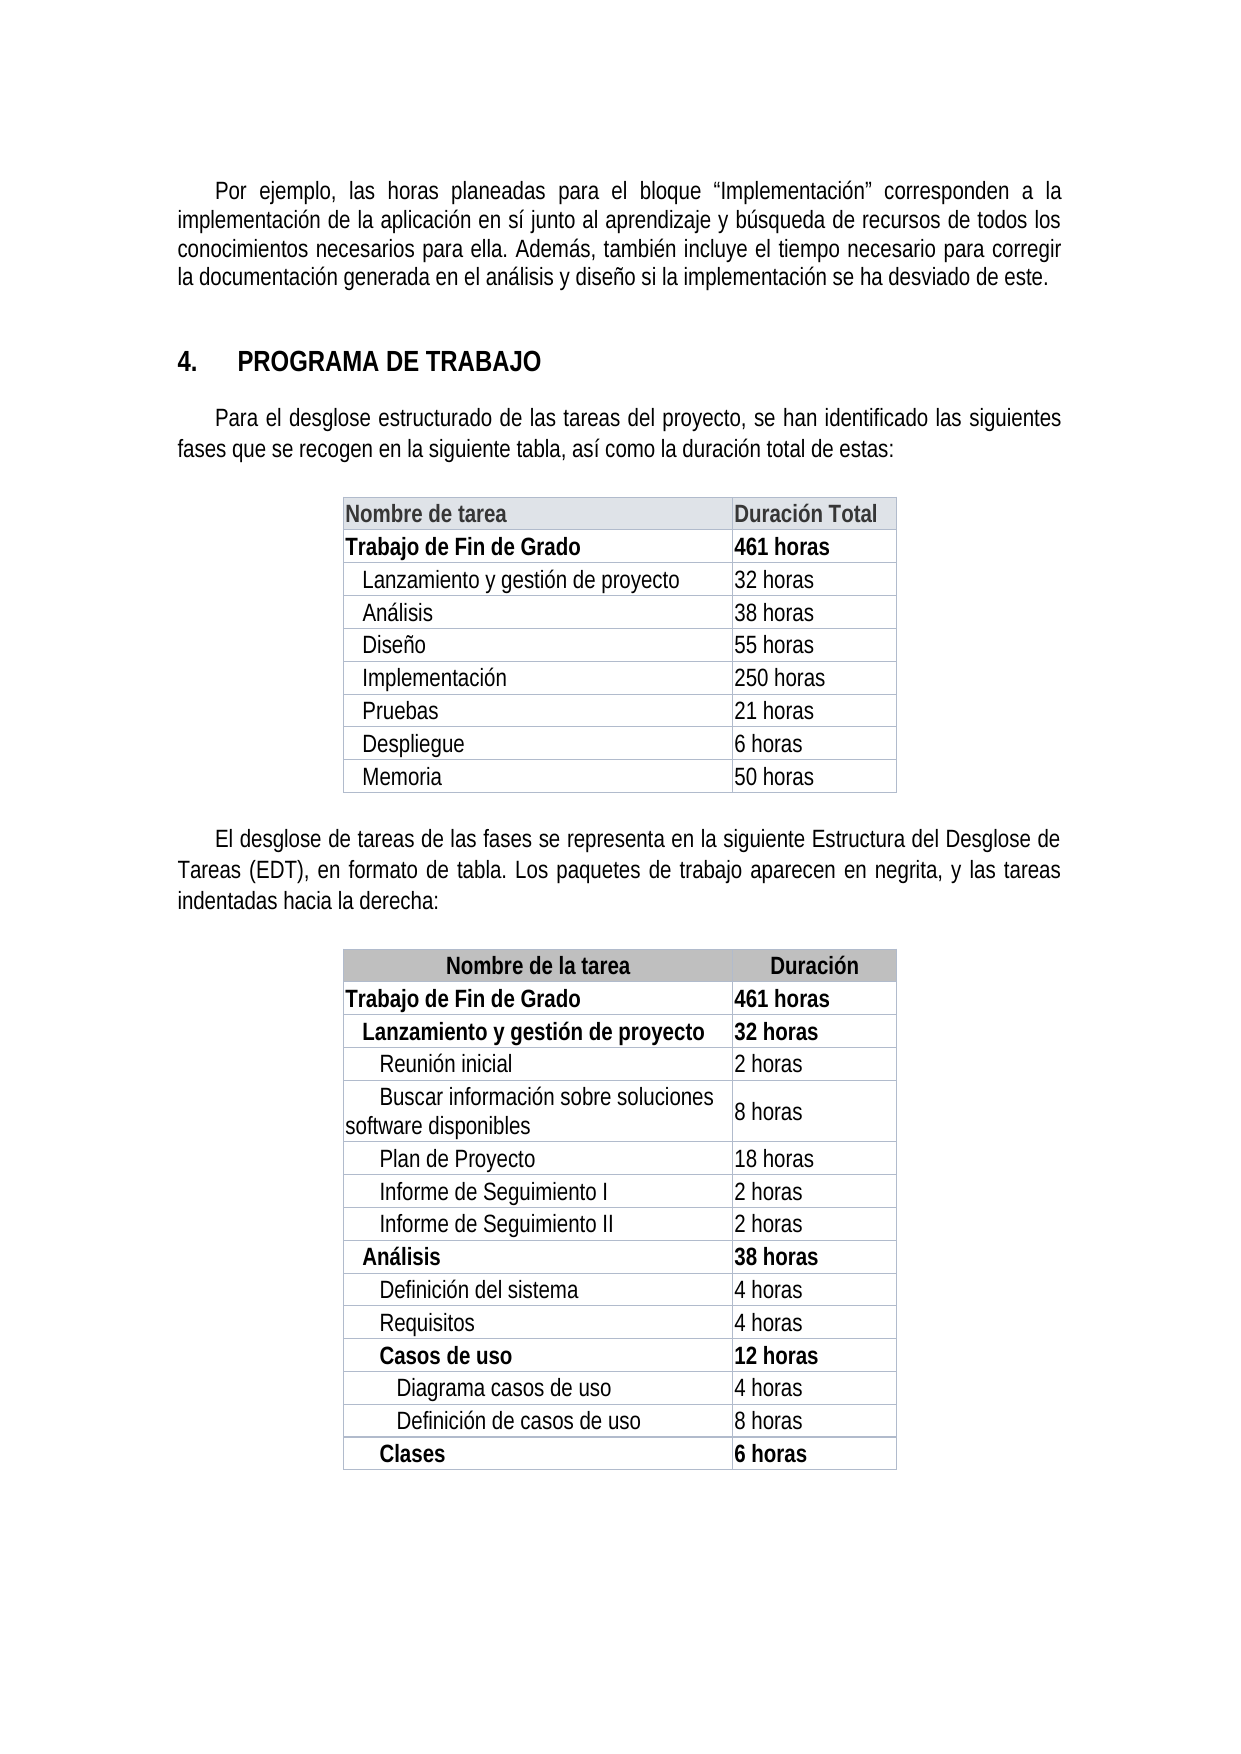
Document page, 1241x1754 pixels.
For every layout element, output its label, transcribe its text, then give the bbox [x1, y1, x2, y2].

table_cell 4 horas [733, 1306, 896, 1338]
table_cell 18 horas [733, 1142, 896, 1174]
table_cell 4 horas [733, 1274, 896, 1305]
table_cell Definición de casos de uso [344, 1405, 732, 1436]
text Para el desglose estructurado de las tareas del proyecto, se han identificado las siguientes fases que se recogen en la siguiente tabla, así como la duración total de estas: [177, 403, 1063, 462]
table_cell 2 horas [733, 1175, 896, 1207]
table_cell Diseño [344, 629, 732, 661]
table_cell 250 horas [733, 662, 896, 693]
table_cell Lanzamiento y gestión de proyecto [344, 563, 732, 595]
table_cell Informe de Seguimiento II [344, 1208, 732, 1239]
table_cell Trabajo de Fin de Grado [344, 530, 732, 562]
table_cell Lanzamiento y gestión de proyecto [344, 1015, 732, 1047]
table_header Nombre de tarea [344, 498, 732, 529]
table_cell 2 horas [733, 1048, 896, 1080]
table_cell Implementación [344, 662, 732, 693]
table_cell 6 horas [733, 727, 896, 759]
subtitle PROGRAMA DE TRABAJO [177, 344, 1063, 378]
table_cell Memoria [344, 760, 732, 792]
table_cell 32 horas [733, 563, 896, 595]
table_cell Clases [344, 1438, 732, 1469]
table_cell Casos de uso [344, 1339, 732, 1371]
table_cell 12 horas [733, 1339, 896, 1371]
table_cell 50 horas [733, 760, 896, 792]
table_cell 461 horas [733, 530, 896, 562]
table_cell 21 horas [733, 695, 896, 726]
table_cell Reunión inicial [344, 1048, 732, 1080]
table_cell Requisitos [344, 1306, 732, 1338]
table_cell 55 horas [733, 629, 896, 661]
table_cell Análisis [344, 596, 732, 628]
table_cell Análisis [344, 1241, 732, 1272]
table_cell 32 horas [733, 1015, 896, 1047]
table_cell Buscar información sobre soluciones software disponibles [344, 1081, 732, 1141]
table_cell 6 horas [733, 1438, 896, 1469]
table_cell 4 horas [733, 1372, 896, 1404]
table_header Duración [733, 950, 896, 981]
table_cell Pruebas [344, 695, 732, 726]
table_cell Definición del sistema [344, 1274, 732, 1305]
table_header Nombre de la tarea [344, 950, 732, 981]
table_cell Diagrama casos de uso [344, 1372, 732, 1404]
table_cell 38 horas [733, 1241, 896, 1272]
text Por ejemplo, las horas planeadas para el bloque “Implementación” corresponden a la implementación de la aplicación en sí junto al aprendizaje y búsqueda de recursos de todos los conocimientos necesarios para ella. Además, también incluye el tiempo necesario para corregir la documentación generada en el análisis y diseño si la implementación se ha desviado de este. [177, 176, 1063, 291]
table_cell 461 horas [733, 982, 896, 1014]
table_cell Plan de Proyecto [344, 1142, 732, 1174]
table_cell 8 horas [733, 1405, 896, 1436]
table_cell Trabajo de Fin de Grado [344, 982, 732, 1014]
table_cell 38 horas [733, 596, 896, 628]
table_cell 2 horas [733, 1208, 896, 1239]
text El desglose de tareas de las fases se representa en la siguiente Estructura del Desglose de Tareas (EDT), en formato de tabla. Los paquetes de trabajo aparecen en negrita, y las tareas indentadas hacia la derecha: [177, 824, 1063, 914]
table_cell Despliegue [344, 727, 732, 759]
table_cell 8 horas [733, 1081, 896, 1141]
table_header Duración Total [733, 498, 896, 529]
table_cell Informe de Seguimiento I [344, 1175, 732, 1207]
